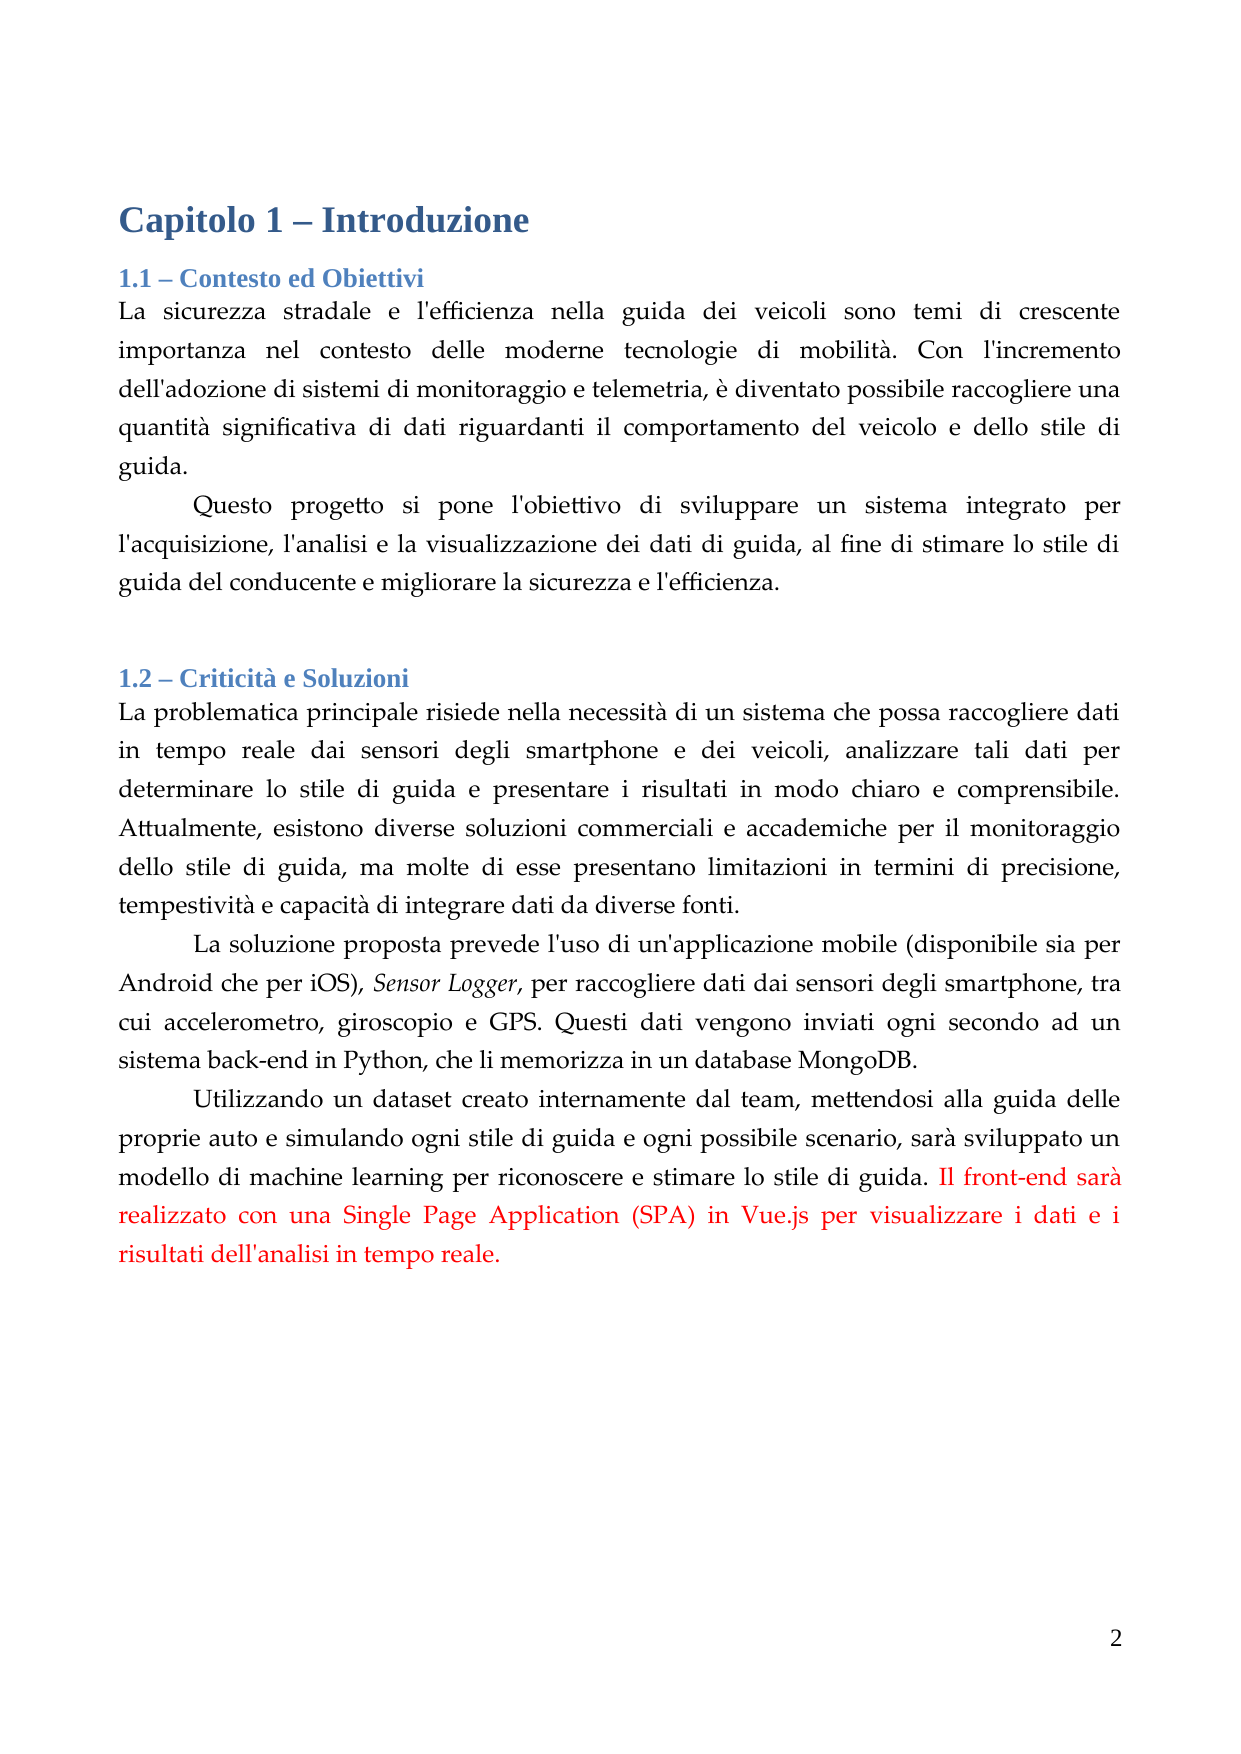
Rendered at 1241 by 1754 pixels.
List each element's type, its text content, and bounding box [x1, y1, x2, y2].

subtitle Capitolo 1 – Introduzione [118, 198, 1122, 241]
subtitle 1.2 – Criticità e Soluzioni [118, 662, 1122, 693]
text Questo progetto si pone l'obiettivo di sviluppare un sistema integrato per l'acquisizione, l'analisi e la visualizzazione dei dati di guida, al fine di stimare lo stile di guida del conducente e migliorare la sicurezza e l'efficienza. [118, 487, 1122, 598]
text La sicurezza stradale e l'efficienza nella guida dei veicoli sono temi di crescente importanza nel contesto delle moderne tecnologie di mobilità. Con l'incremento dell'adozione di sistemi di monitoraggio e telemetria, è diventato possibile raccogliere una quantità significativa di dati riguardanti il comportamento del veicolo e dello stile di guida. [118, 293, 1122, 482]
text Utilizzando un dataset creato internamente dal team, mettendosi alla guida delle proprie auto e simulando ogni stile di guida e ogni possibile scenario, sarà sviluppato un modello di machine learning per riconoscere e stimare lo stile di guida. Il front-end sarà realizzato con una Single Page Application (SPA) in Vue.js per visualizzare i dati e i risultati dell'analisi in tempo reale. [118, 1081, 1122, 1270]
text La soluzione proposta prevede l'uso di un'applicazione mobile (disponibile sia per Android che per iOS), Sensor Logger, per raccogliere dati dai sensori degli smartphone, tra cui accelerometro, giroscopio e GPS. Questi dati vengono inviati ogni secondo ad un sistema back-end in Python, che li memorizza in un database MongoDB. [118, 926, 1122, 1076]
text La problematica principale risiede nella necessità di un sistema che possa raccogliere dati in tempo reale dai sensori degli smartphone e dei veicoli, analizzare tali dati per determinare lo stile di guida e presentare i risultati in modo chiaro e comprensibile. Attualmente, esistono diverse soluzioni commerciali e accademiche per il monitoraggio dello stile di guida, ma molte di esse presentano limitazioni in termini di precisione, tempestività e capacità di integrare dati da diverse fonti. [118, 693, 1122, 921]
subtitle 1.1 – Contesto ed Obiettivi [118, 262, 1122, 293]
